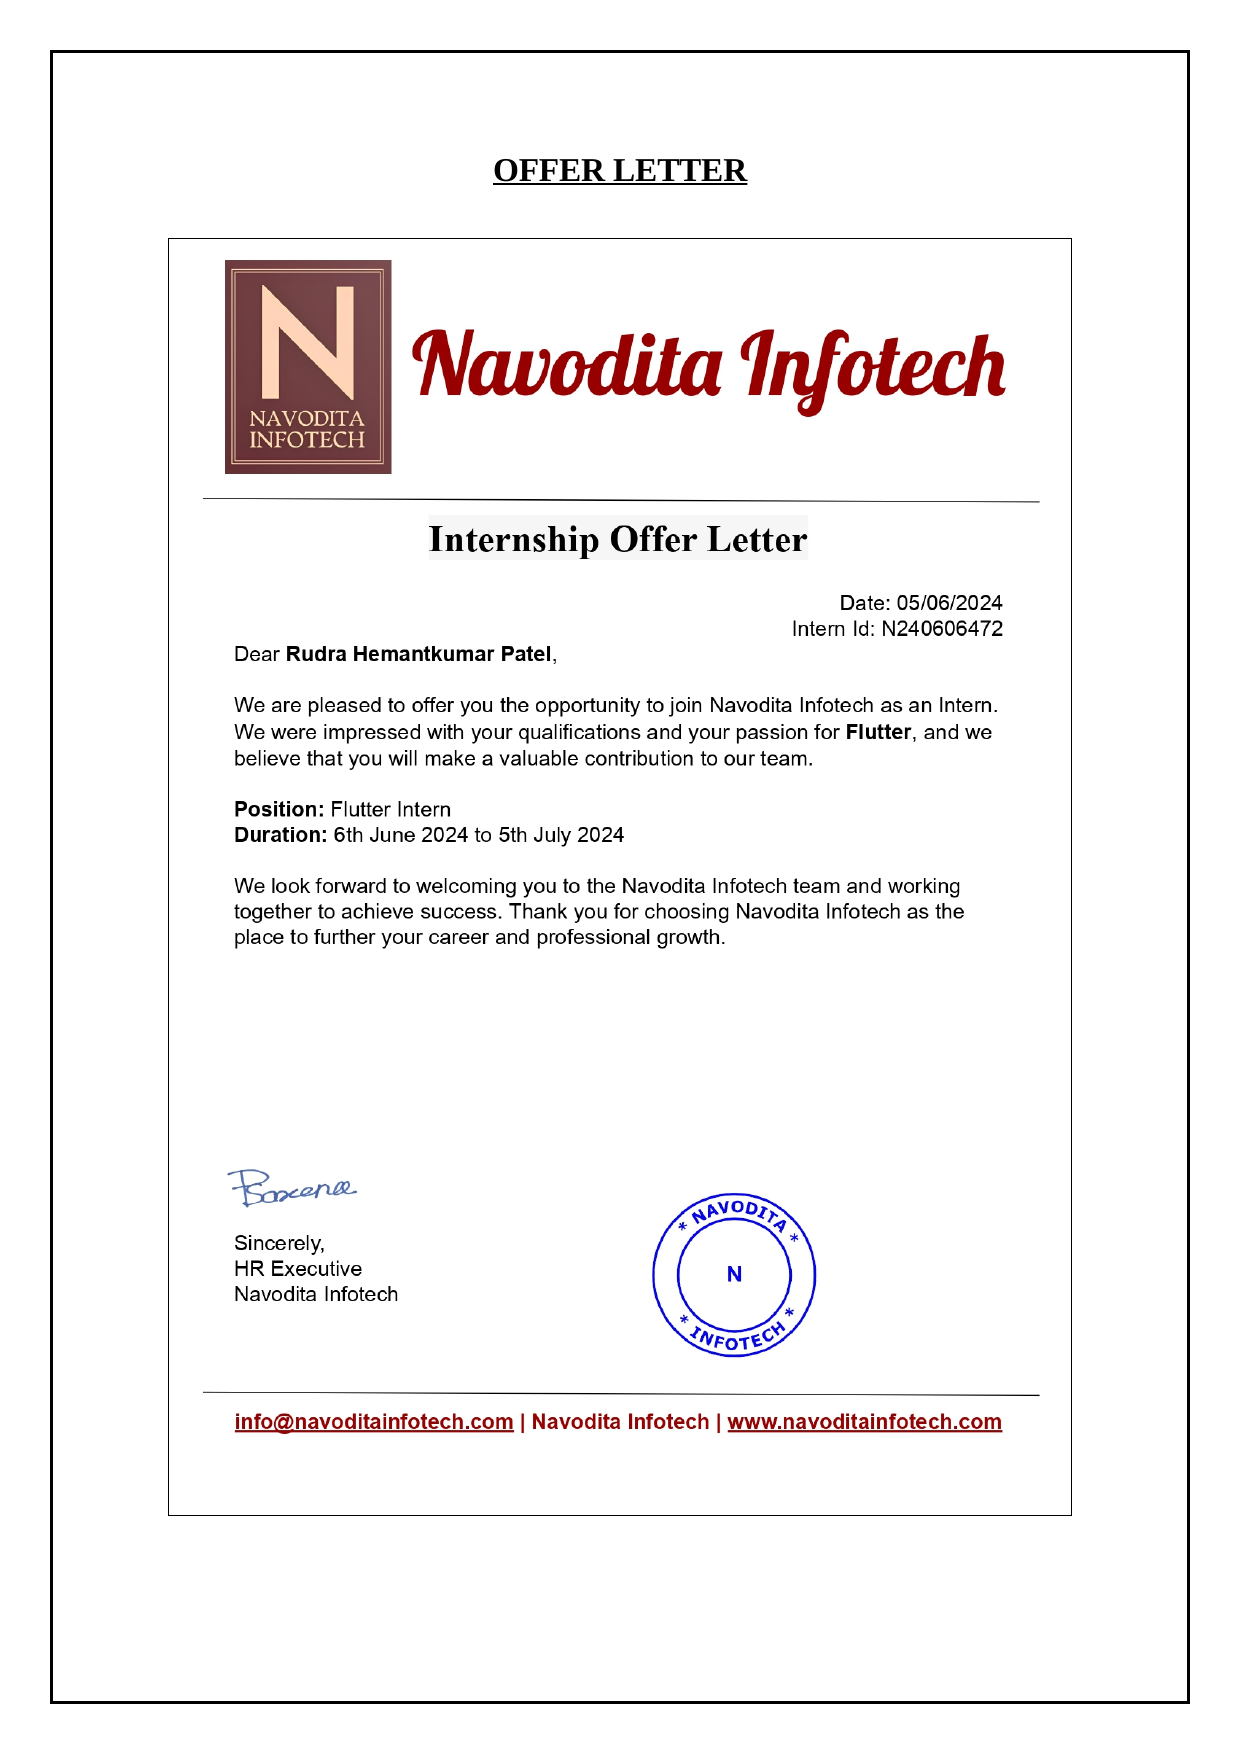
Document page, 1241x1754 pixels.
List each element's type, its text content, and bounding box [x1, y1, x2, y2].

text OFFER LETTER [150, 150, 1090, 188]
